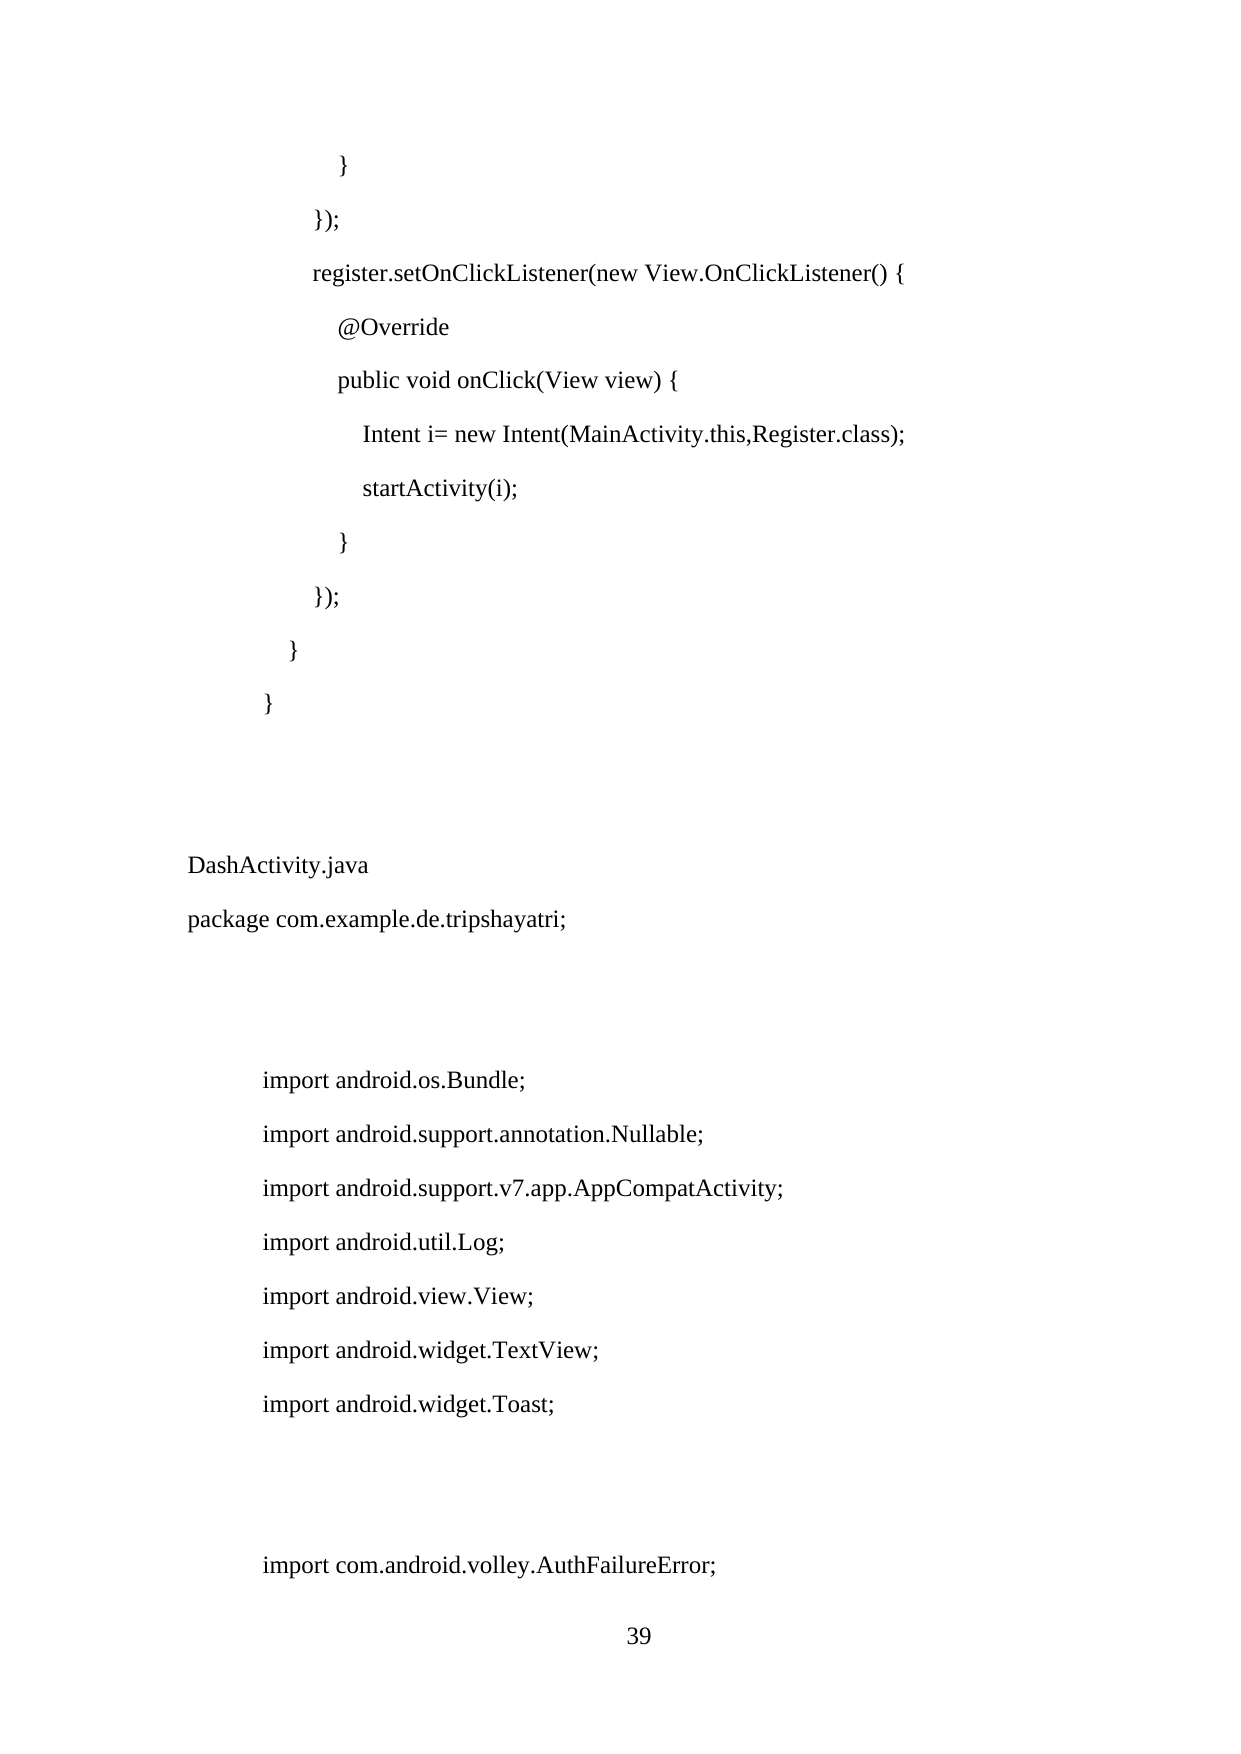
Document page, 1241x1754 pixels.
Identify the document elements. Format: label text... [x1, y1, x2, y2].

text import android.widget.Toast; [187, 1389, 1090, 1417]
text } [187, 635, 1090, 663]
text startActivity(i); [187, 473, 1090, 502]
text import android.widget.TextView; [187, 1335, 1090, 1363]
text import com.android.volley.AuthFailureError; [187, 1550, 1090, 1579]
text @Override [187, 312, 1090, 340]
text DashActivity.java [187, 850, 1090, 879]
text import android.support.annotation.Nullable; [187, 1119, 1090, 1148]
text import android.os.Bundle; [187, 1066, 1090, 1094]
text Intent i= new Intent(MainActivity.this,Register.class); [187, 419, 1090, 448]
text import android.support.v7.app.AppCompatActivity; [187, 1173, 1090, 1202]
text }); [187, 204, 1090, 233]
text package com.example.de.tripshayatri; [187, 904, 1090, 933]
text import android.view.View; [187, 1281, 1090, 1310]
text } [187, 527, 1090, 556]
text } [187, 150, 1090, 179]
text register.setOnClickListener(new View.OnClickListener() { [187, 258, 1090, 286]
text } [187, 688, 1090, 717]
text import android.util.Log; [187, 1227, 1090, 1256]
text }); [187, 581, 1090, 609]
text public void onClick(View view) { [187, 365, 1090, 394]
